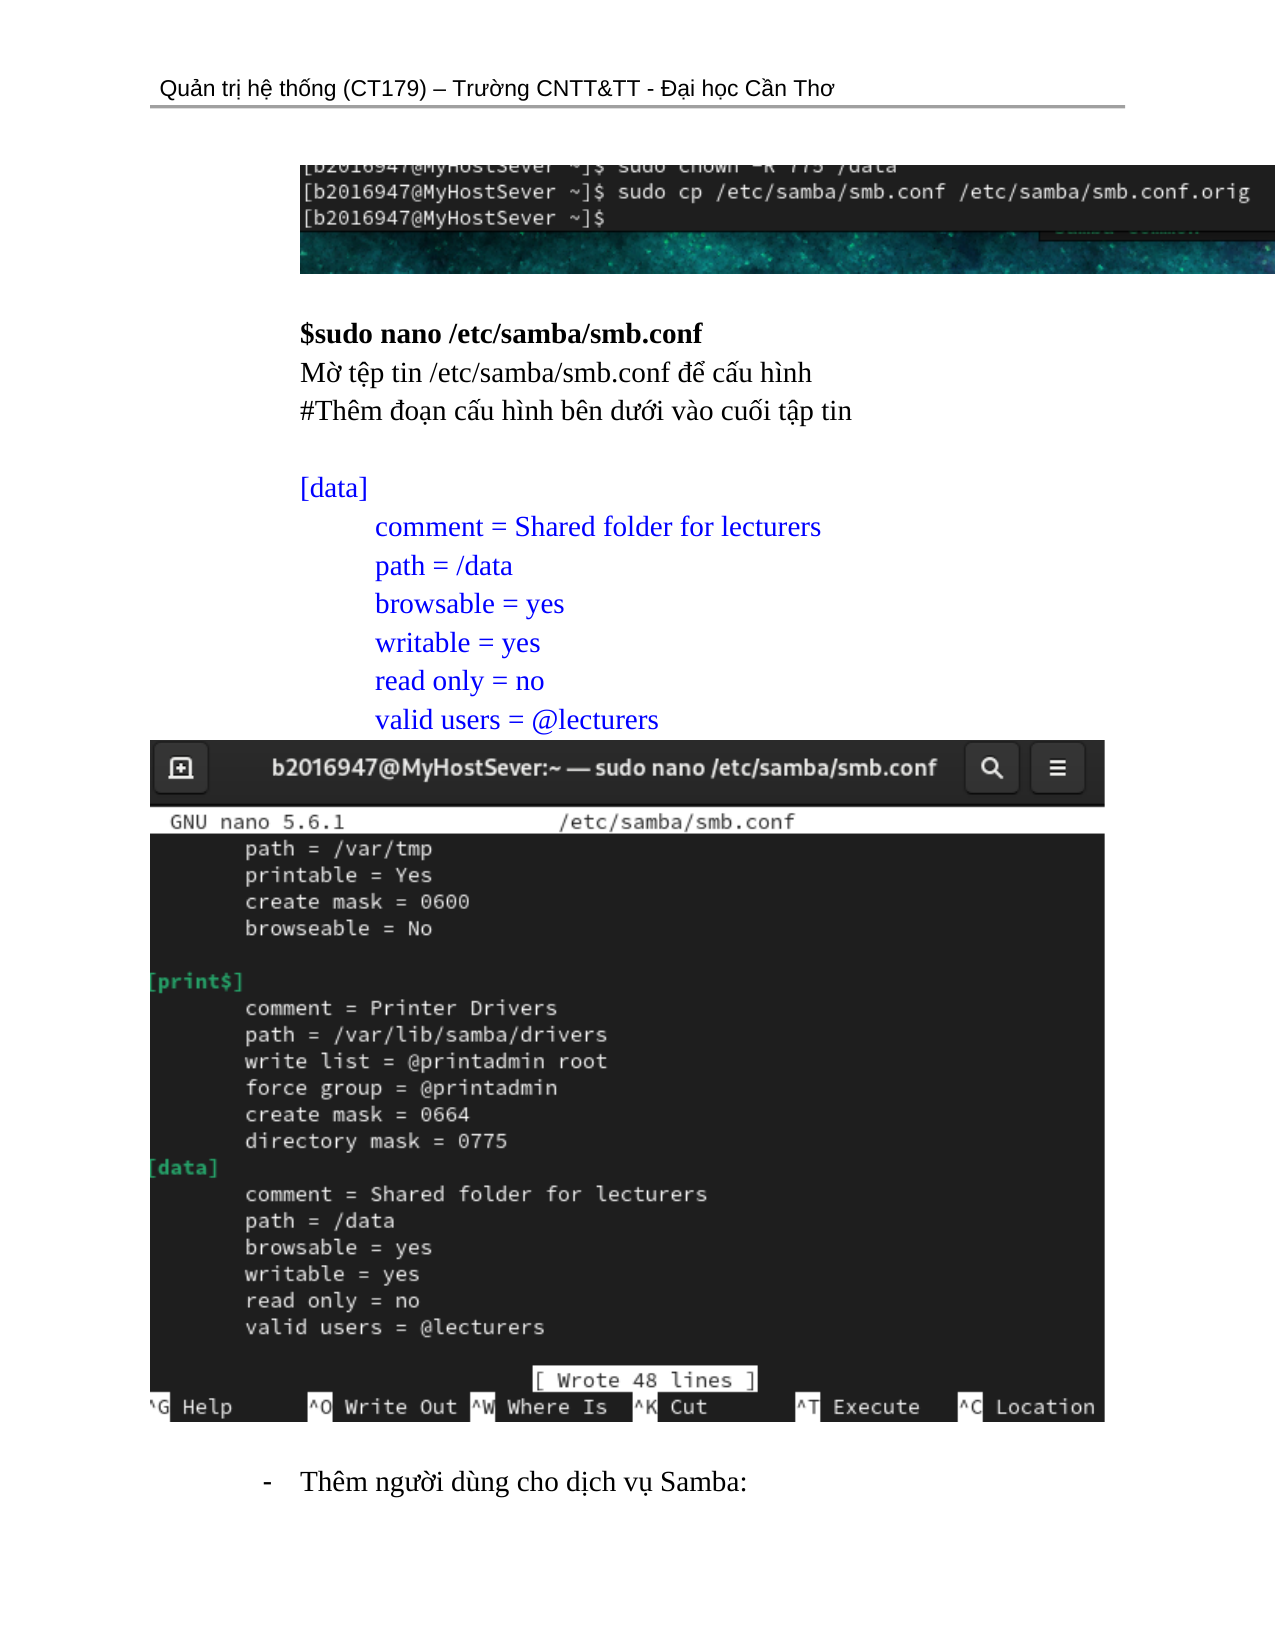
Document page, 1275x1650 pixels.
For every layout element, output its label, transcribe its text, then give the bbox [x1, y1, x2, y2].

text valid users = @lecturers [300, 702, 1125, 735]
list Thêm người dùng cho dịch vụ Samba: [262, 1464, 1125, 1498]
picture [969, 258, 976, 268]
text comment = Shared folder for lecturers [300, 509, 1125, 543]
text writable = yes [300, 625, 1125, 658]
text browsable = yes [300, 586, 1125, 620]
picture [960, 258, 968, 264]
text Mờ tệp tin /etc/samba/smb.conf để cấu hình [300, 355, 1125, 388]
text [data] [300, 471, 1125, 504]
text read only = no [300, 663, 1125, 697]
text path = /data [300, 548, 1125, 581]
text #Thêm đoạn cấu hình bên dưới vào cuối tập tin [300, 393, 1125, 427]
picture [150, 740, 1105, 1422]
picture [300, 165, 1275, 274]
text $sudo nano /etc/samba/smb.conf [300, 316, 1125, 350]
